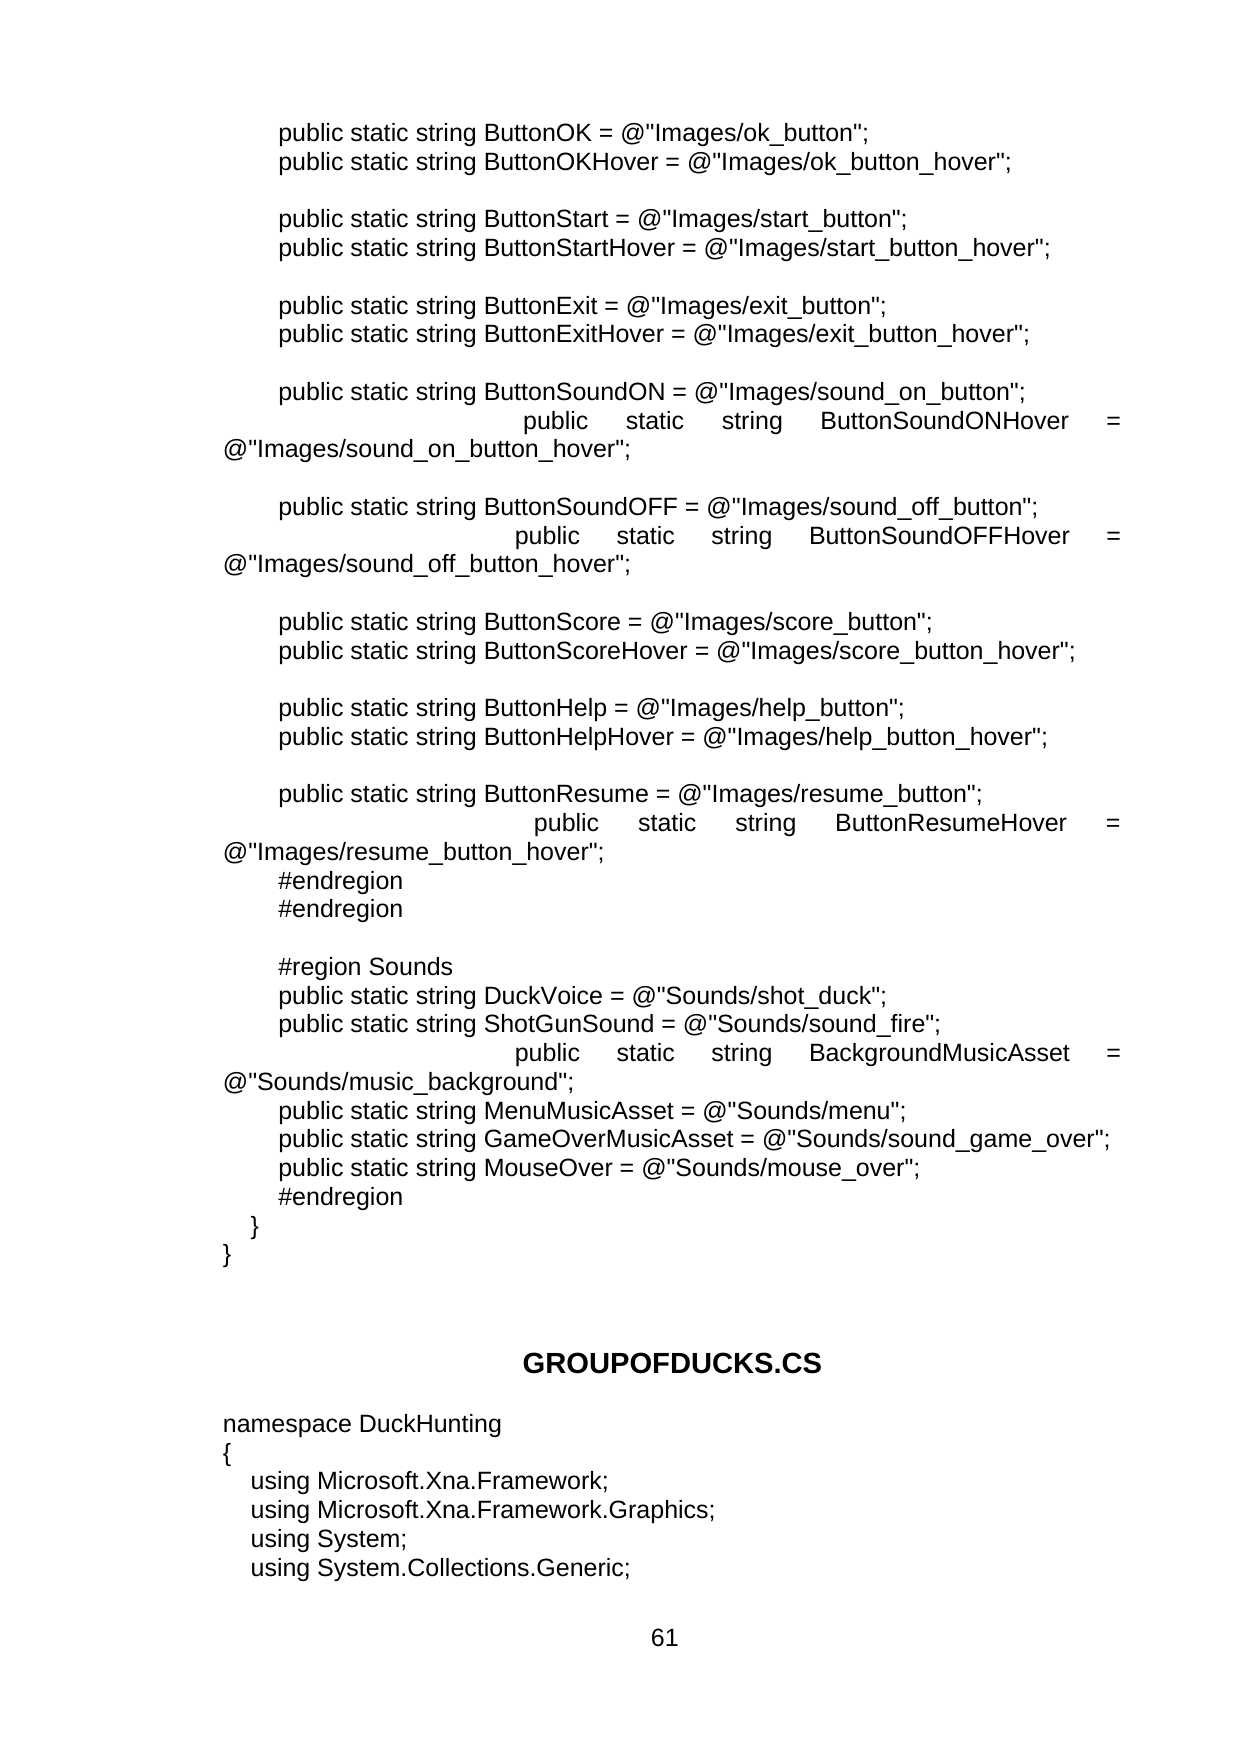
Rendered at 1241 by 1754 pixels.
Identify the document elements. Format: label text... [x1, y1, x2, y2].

text public static string ButtonScore = @"Images/score_button"; [223, 607, 1122, 636]
text public static string ButtonResumeHover = @"Images/resume_button_hover"; [223, 808, 1122, 866]
text public static string ButtonScoreHover = @"Images/score_button_hover"; [223, 636, 1122, 664]
text using System; [223, 1524, 1122, 1552]
text public static string DuckVoice = @"Sounds/shot_duck"; [223, 981, 1122, 1009]
text public static string ButtonExit = @"Images/exit_button"; [223, 291, 1122, 319]
text public static string ButtonSoundONHover = @"Images/sound_on_button_hover"; [223, 406, 1122, 463]
text public static string ButtonResume = @"Images/resume_button"; [223, 779, 1122, 808]
text public static string ButtonExitHover = @"Images/exit_button_hover"; [223, 319, 1122, 348]
text public static string ShotGunSound = @"Sounds/sound_fire"; [223, 1009, 1122, 1038]
text } [223, 1239, 1122, 1268]
text public static string BackgroundMusicAsset = @"Sounds/music_background"; [223, 1038, 1122, 1096]
text #endregion [223, 1182, 1122, 1211]
text public static string ButtonStartHover = @"Images/start_button_hover"; [223, 233, 1122, 262]
text #region Sounds [223, 952, 1122, 981]
text public static string ButtonHelpHover = @"Images/help_button_hover"; [223, 722, 1122, 751]
text namespace DuckHunting [223, 1409, 1122, 1437]
text public static string ButtonHelp = @"Images/help_button"; [223, 693, 1122, 722]
text public static string ButtonStart = @"Images/start_button"; [223, 204, 1122, 233]
text public static string ButtonOK = @"Images/ok_button"; [223, 118, 1122, 147]
text using Microsoft.Xna.Framework.Graphics; [223, 1495, 1122, 1524]
text public static string ButtonSoundON = @"Images/sound_on_button"; [223, 377, 1122, 406]
text } [223, 1211, 1122, 1239]
text { [223, 1437, 1122, 1466]
text public static string ButtonOKHover = @"Images/ok_button_hover"; [223, 147, 1122, 176]
text using Microsoft.Xna.Framework; [223, 1466, 1122, 1495]
text public static string MouseOver = @"Sounds/mouse_over"; [223, 1153, 1122, 1182]
text public static string ButtonSoundOFF = @"Images/sound_off_button"; [223, 492, 1122, 521]
text public static string ButtonSoundOFFHover = @"Images/sound_off_button_hover"; [223, 521, 1122, 578]
text using System.Collections.Generic; [223, 1552, 1122, 1581]
text public static string MenuMusicAsset = @"Sounds/menu"; [223, 1096, 1122, 1124]
subtitle GROUPOFDUCKS.CS [223, 1346, 1122, 1380]
text #endregion [223, 894, 1122, 923]
text #endregion [223, 866, 1122, 894]
text public static string GameOverMusicAsset = @"Sounds/sound_game_over"; [223, 1124, 1122, 1153]
